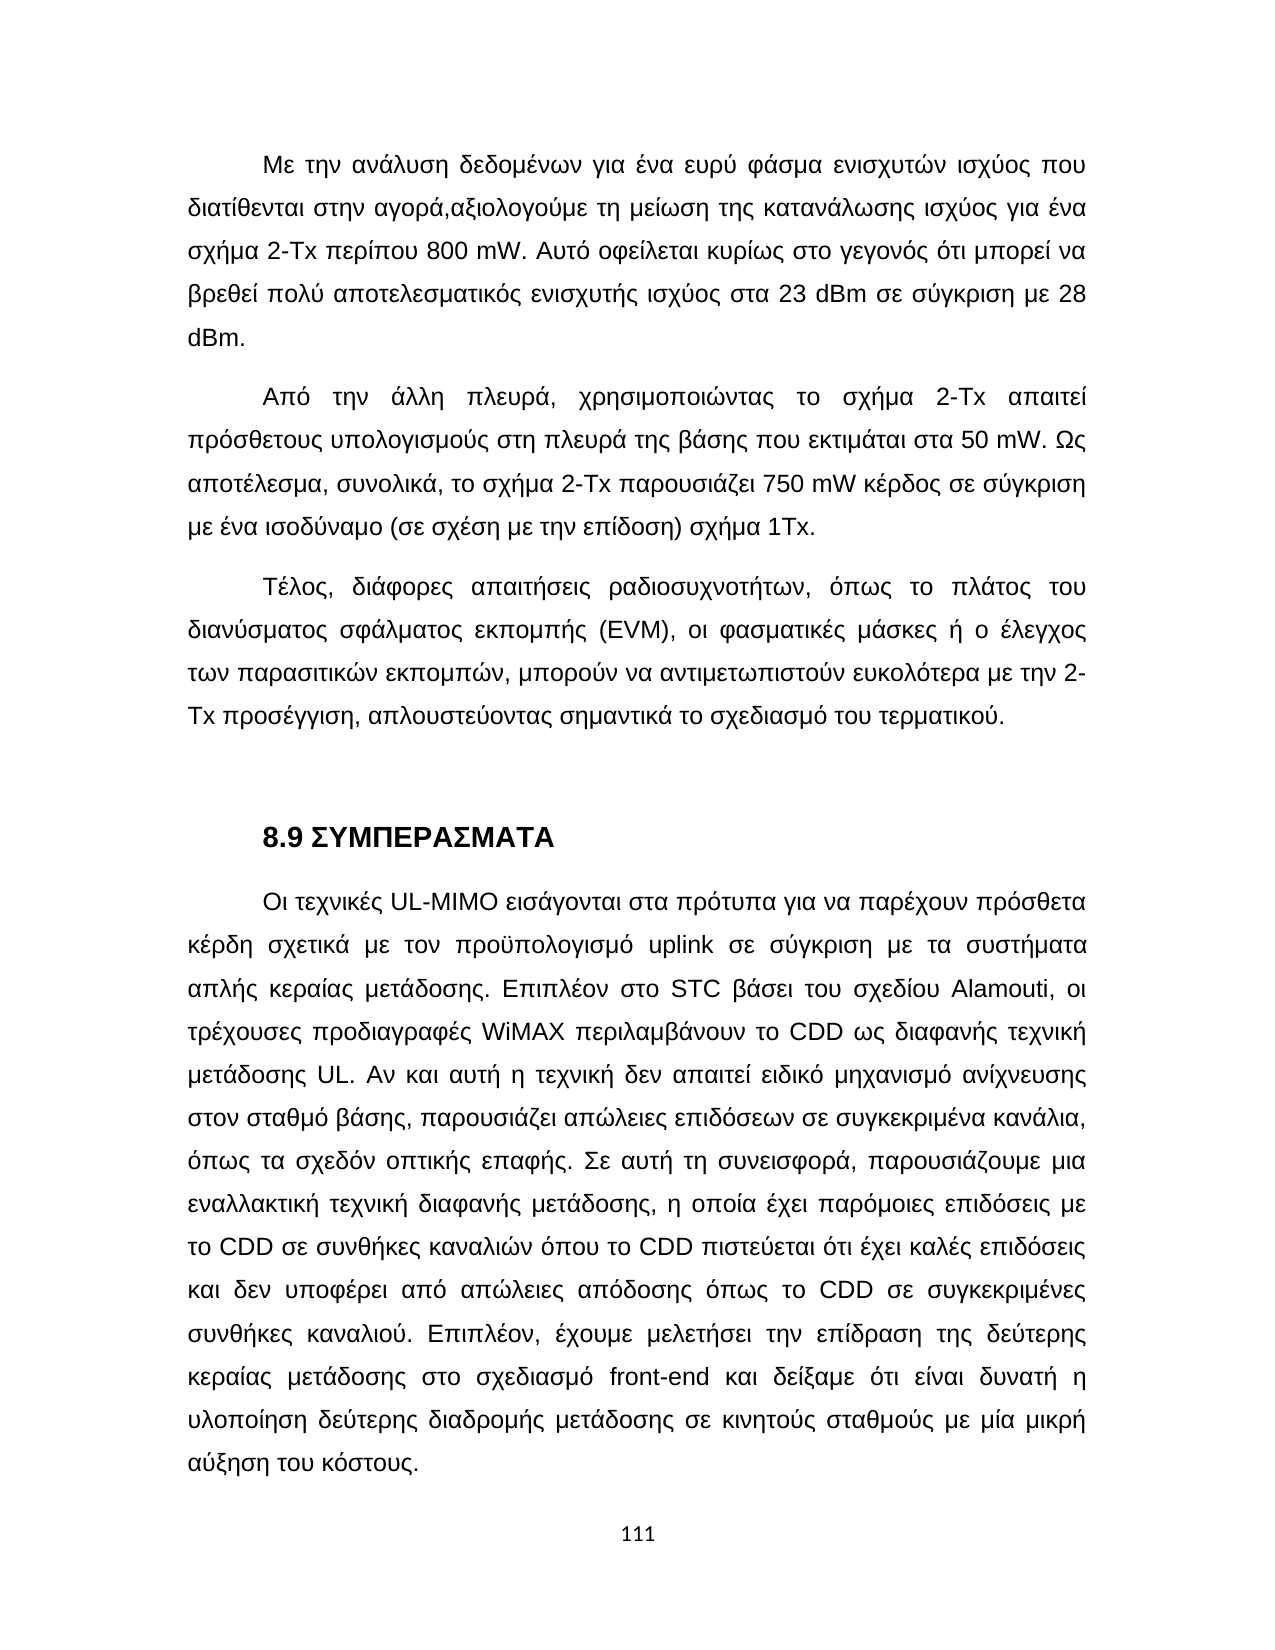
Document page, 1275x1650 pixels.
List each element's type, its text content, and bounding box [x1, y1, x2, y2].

text 8.9 ΣΥΜΠΕΡΑΣΜΑΤΑ [187, 820, 1087, 854]
text Από την άλλη πλευρά, χρησιμοποιώντας το σχήμα 2-Tx απαιτεί πρόσθετους υπολογισμούς στη πλευρά της βάσης που εκτιμάται στα 50 mW. Ως αποτέλεσμα, συνολικά, το σχήμα 2-Tx παρουσιάζει 750 mW κέρδος σε σύγκριση με ένα ισοδύναμο (σε σχέση με την επίδοση) σχήμα 1Tx. [187, 382, 1087, 540]
text Τέλος, διάφορες απαιτήσεις ραδιοσυχνοτήτων, όπως το πλάτος του διανύσματος σφάλματος εκπομπής (EVM), οι φασματικές μάσκες ή ο έλεγχος των παρασιτικών εκπομπών, μπορούν να αντιμετωπιστούν ευκολότερα με την 2-Tx προσέγγιση, απλουστεύοντας σημαντικά το σχεδιασμό του τερματικού. [187, 571, 1087, 729]
text Με την ανάλυση δεδομένων για ένα ευρύ φάσμα ενισχυτών ισχύος που διατίθενται στην αγορά,αξιολογούμε τη μείωση της κατανάλωσης ισχύος για ένα σχήμα 2-Tx περίπου 800 mW. Αυτό οφείλεται κυρίως στο γεγονός ότι μπορεί να βρεθεί πολύ αποτελεσματικός ενισχυτής ισχύος στα 23 dBm σε σύγκριση με 28 dBm. [187, 150, 1087, 351]
text Οι τεχνικές UL-MIMO εισάγονται στα πρότυπα για να παρέχουν πρόσθετα κέρδη σχετικά με τον προϋπολογισμό uplink σε σύγκριση με τα συστήματα απλής κεραίας μετάδοσης. Επιπλέον στο STC βάσει του σχεδίου Alamouti, οι τρέχουσες προδιαγραφές WiMAX περιλαμβάνουν το CDD ως διαφανής τεχνική μετάδοσης UL. Αν και αυτή η τεχνική δεν απαιτεί ειδικό μηχανισμό ανίχνευσης στον σταθμό βάσης, παρουσιάζει απώλειες επιδόσεων σε συγκεκριμένα κανάλια, όπως τα σχεδόν οπτικής επαφής. Σε αυτή τη συνεισφορά, παρουσιάζουμε μια εναλλακτική τεχνική διαφανής μετάδοσης, η οποία έχει παρόμοιες επιδόσεις με το CDD σε συνθήκες καναλιών όπου το CDD πιστεύεται ότι έχει καλές επιδόσεις και δεν υποφέρει από απώλειες απόδοσης όπως το CDD σε συγκεκριμένες συνθήκες καναλιού. Επιπλέον, έχουμε μελετήσει την επίδραση της δεύτερης κεραίας μετάδοσης στο σχεδιασμό front-end και δείξαμε ότι είναι δυνατή η υλοποίηση δεύτερης διαδρομής μετάδοσης σε κινητούς σταθμούς με μία μικρή αύξηση του κόστους. [187, 887, 1087, 1477]
